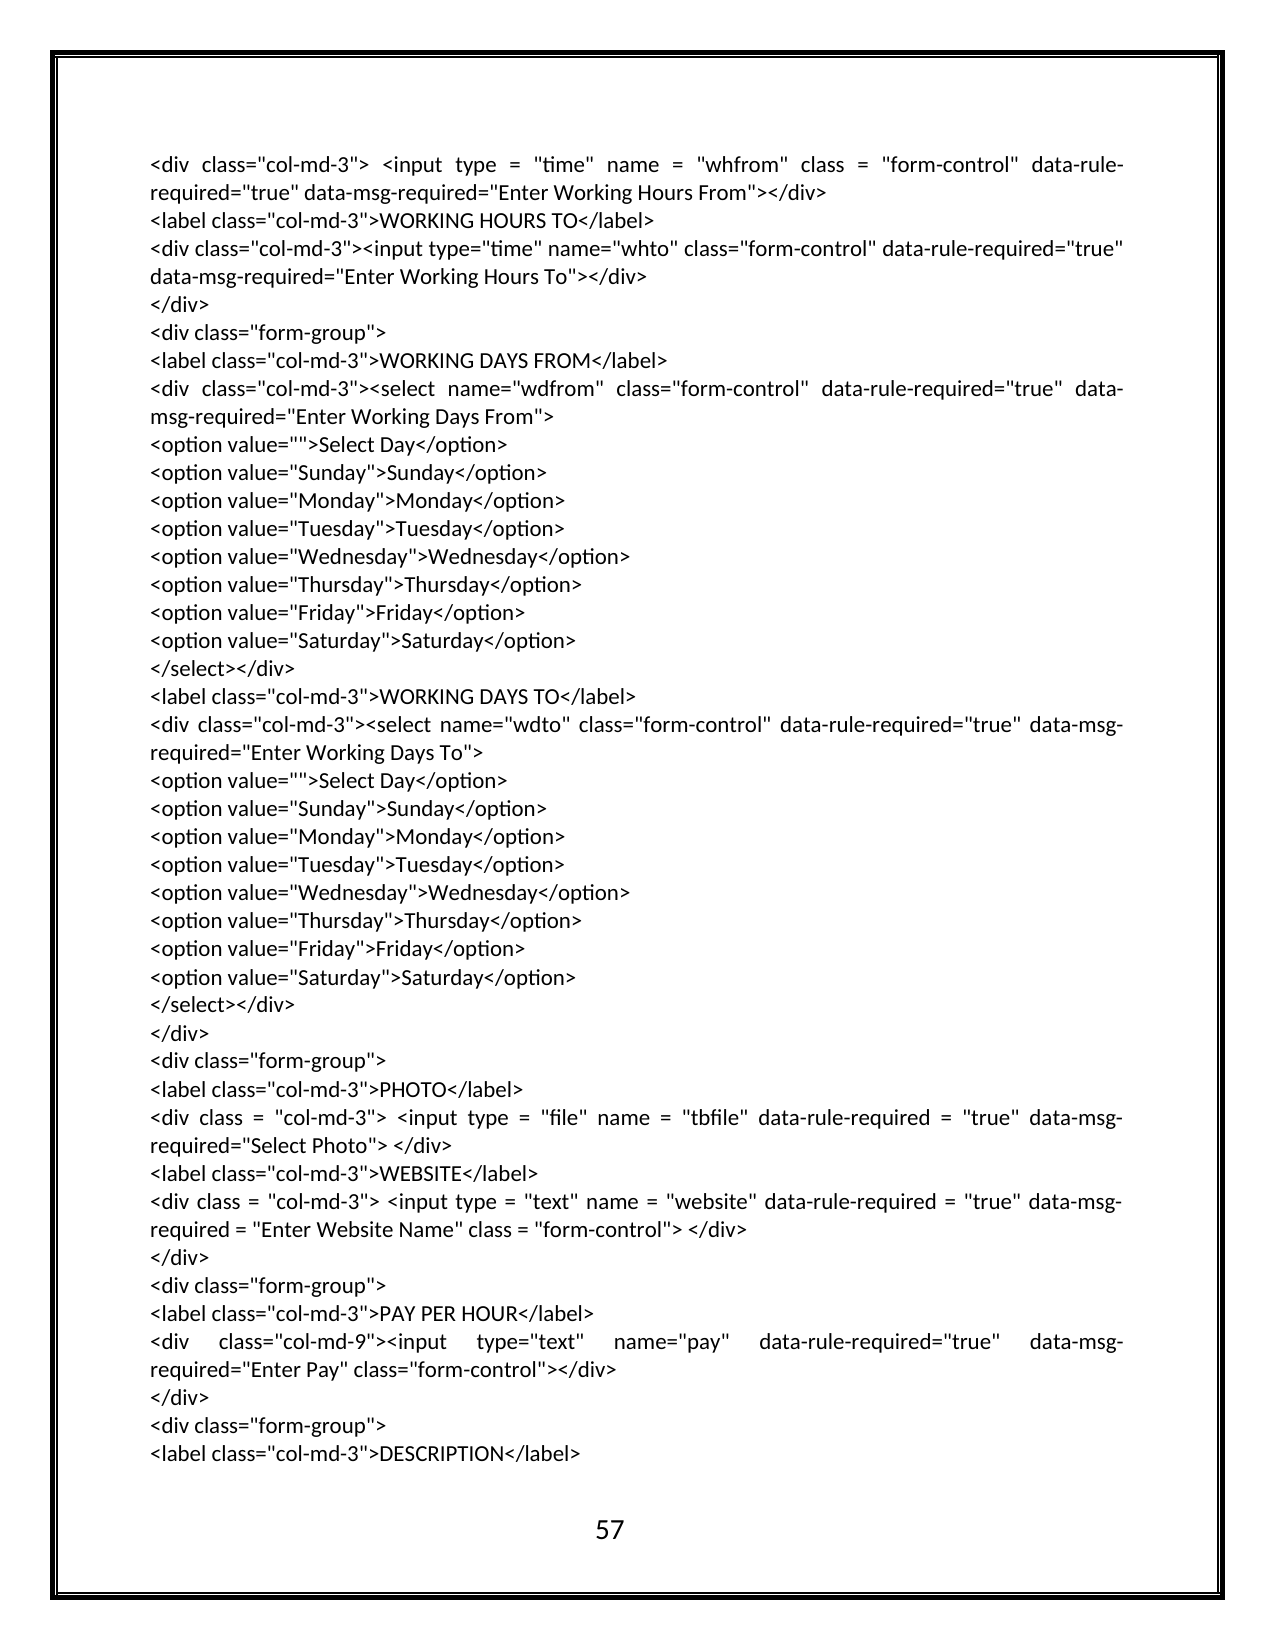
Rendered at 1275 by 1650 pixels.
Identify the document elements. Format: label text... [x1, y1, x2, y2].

text </select></div> [150, 991, 1125, 1019]
text <div class="col-md-9"><input type="text" name="pay" data-rule-required="true" data-msg-required="Enter Pay" class="form-control"></div> [150, 1327, 1125, 1383]
text <option value="Saturday">Saturday</option> [150, 626, 1125, 654]
text <div class="form-group"> [150, 1411, 1125, 1439]
text <option value="Thursday">Thursday</option> [150, 570, 1125, 598]
text <label class="col-md-3">PHOTO</label> [150, 1075, 1125, 1103]
text <option value="Friday">Friday</option> [150, 598, 1125, 626]
text </select></div> [150, 654, 1125, 682]
text <option value="Tuesday">Tuesday</option> [150, 514, 1125, 542]
text <label class="col-md-3">PAY PER HOUR</label> [150, 1299, 1125, 1327]
text <label class="col-md-3">DESCRIPTION</label> [150, 1439, 1125, 1467]
text <div class="form-group"> [150, 318, 1125, 346]
text </div> [150, 290, 1125, 318]
text </div> [150, 1383, 1125, 1411]
text <div class = "col-md-3"> <input type = "text" name = "website" data-rule-required = "true" data-msg-required = "Enter Website Name" class = "form-control"> </div> [150, 1187, 1125, 1243]
text <label class="col-md-3">WORKING DAYS TO</label> [150, 682, 1125, 710]
text <option value="Wednesday">Wednesday</option> [150, 542, 1125, 570]
text <option value="Monday">Monday</option> [150, 822, 1125, 851]
text </div> [150, 1243, 1125, 1271]
text <option value="Tuesday">Tuesday</option> [150, 851, 1125, 878]
text <label class="col-md-3">WORKING HOURS TO</label> [150, 206, 1125, 234]
text <option value="Sunday">Sunday</option> [150, 458, 1125, 486]
text <option value="Friday">Friday</option> [150, 934, 1125, 963]
text <option value="Saturday">Saturday</option> [150, 963, 1125, 991]
text <option value="Thursday">Thursday</option> [150, 907, 1125, 934]
text <div class="form-group"> [150, 1047, 1125, 1075]
text <div class="col-md-3"><select name="wdfrom" class="form-control" data-rule-required="true" data-msg-required="Enter Working Days From"> [150, 374, 1125, 430]
text <option value="Monday">Monday</option> [150, 486, 1125, 514]
text <div class="form-group"> [150, 1271, 1125, 1299]
text <div class="col-md-3"><select name="wdto" class="form-control" data-rule-required="true" data-msg-required="Enter Working Days To"> [150, 710, 1125, 766]
text <option value="Sunday">Sunday</option> [150, 794, 1125, 822]
text <label class="col-md-3">WEBSITE</label> [150, 1159, 1125, 1187]
text <div class="col-md-3"><input type="time" name="whto" class="form-control" data-rule-required="true" data-msg-required="Enter Working Hours To"></div> [150, 234, 1125, 290]
text <option value="Wednesday">Wednesday</option> [150, 878, 1125, 907]
text <option value="">Select Day</option> [150, 430, 1125, 458]
text <option value="">Select Day</option> [150, 766, 1125, 794]
text </div> [150, 1019, 1125, 1047]
text <div class="col-md-3"> <input type = "time" name = "whfrom" class = "form-control" data-rule-required="true" data-msg-required="Enter Working Hours From"></div> [150, 150, 1125, 206]
text <label class="col-md-3">WORKING DAYS FROM</label> [150, 346, 1125, 374]
text <div class = "col-md-3"> <input type = "file" name = "tbfile" data-rule-required = "true" data-msg-required="Select Photo"> </div> [150, 1103, 1125, 1159]
